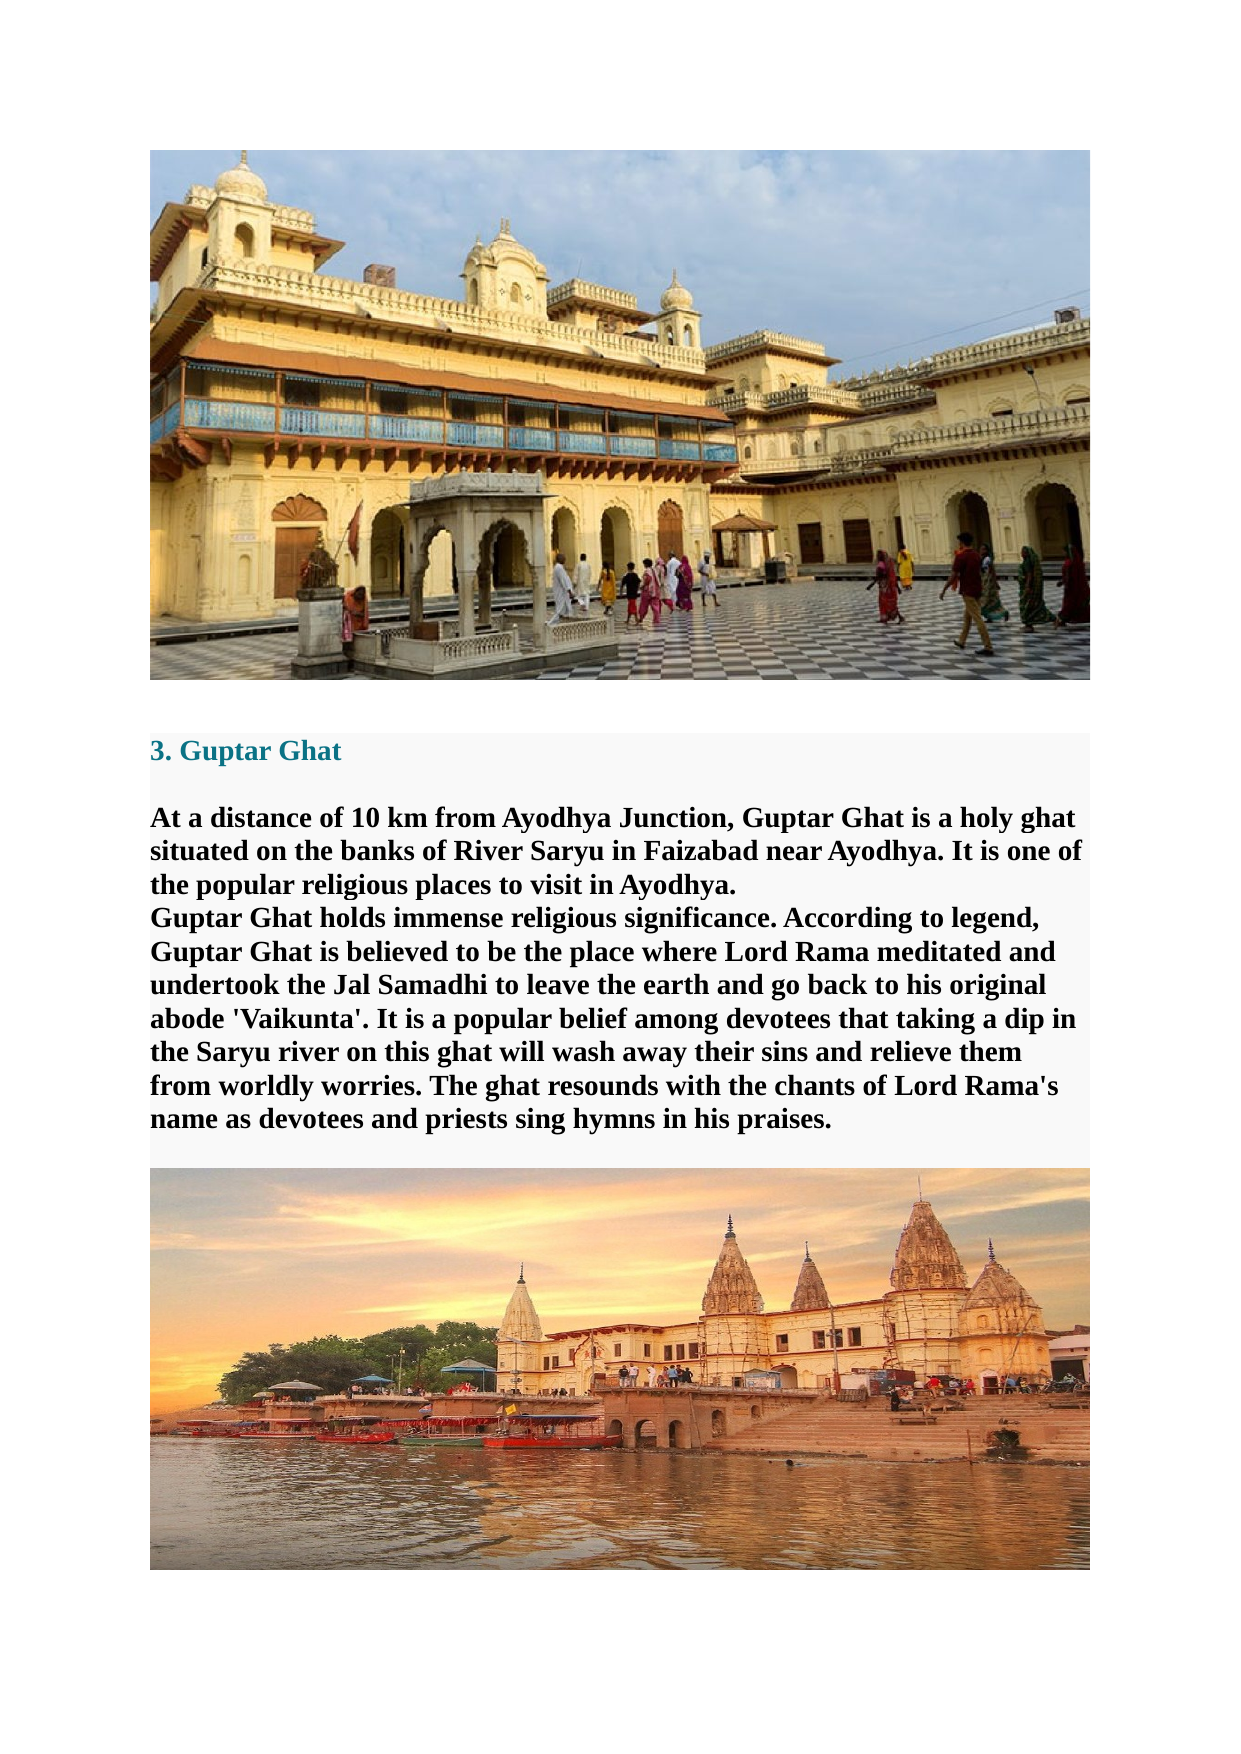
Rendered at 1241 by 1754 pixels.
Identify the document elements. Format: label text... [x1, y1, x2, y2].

picture [150, 150, 1091, 680]
subtitle At a distance of 10 km from Ayodhya Junction, Guptar Ghat is a holy ghat situated on the banks of River Saryu in Faizabad near Ayodhya. It is one of the popular religious places to visit in Ayodhya. Guptar Ghat holds immense religious significance. According to legend, Guptar Ghat is believed to be the place where Lord Rama meditated and undertook the Jal Samadhi to leave the earth and go back to his original abode 'Vaikunta'. It is a popular belief among devotees that taking a dip in the Saryu river on this ghat will wash away their sins and relieve them from worldly worries. The ghat resounds with the chants of Lord Rama's name as devotees and priests sing hymns in his praises. [150, 800, 1090, 1135]
subtitle 3. Guptar Ghat [150, 733, 1090, 766]
picture [150, 1168, 1090, 1570]
